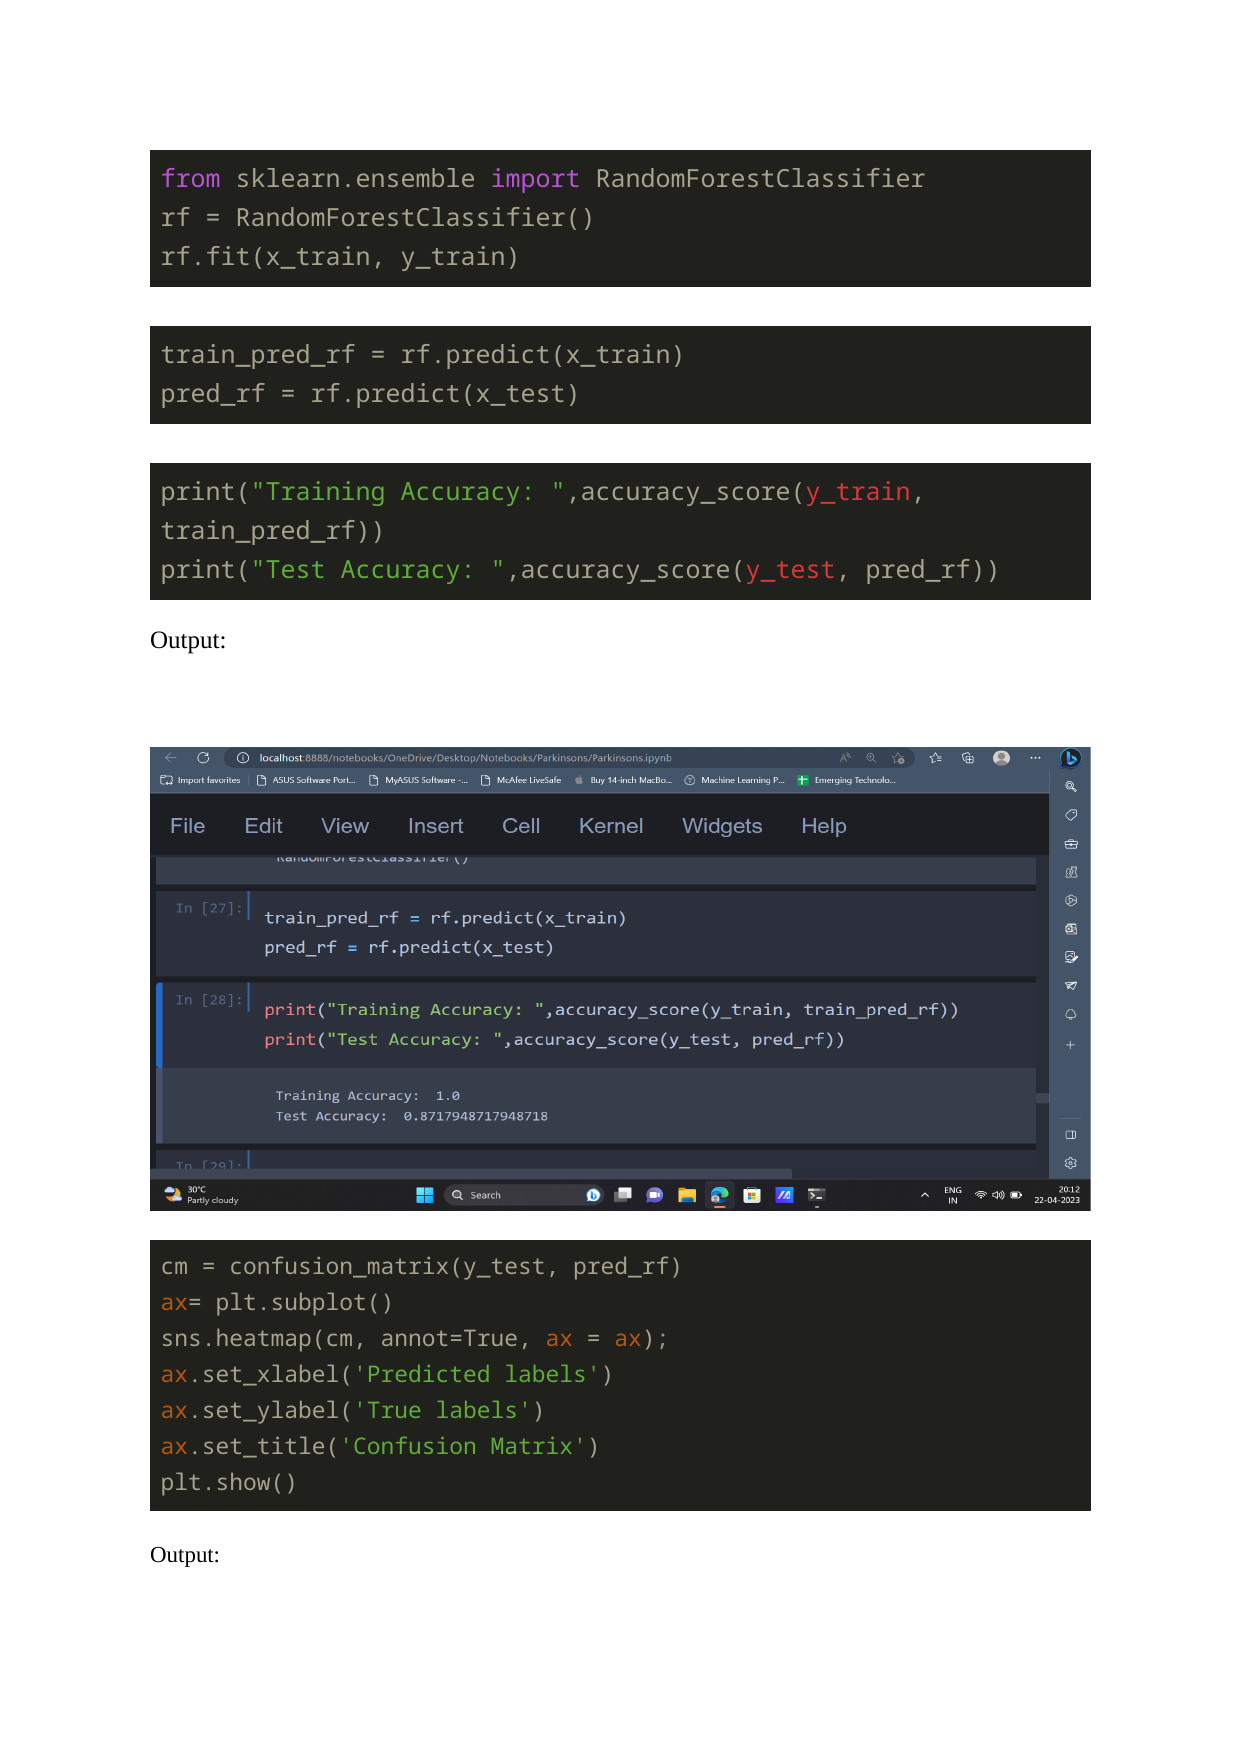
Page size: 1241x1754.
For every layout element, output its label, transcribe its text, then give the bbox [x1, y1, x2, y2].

table_header train_pred_rf = rf.predict(x_train) pred_rf = rf.predict(x_test) [150, 326, 1091, 424]
table_header cm = confusion_matrix(y_test, pred_rf) ax= plt.subplot() sns.heatmap(cm, annot=True, ax = ax); ax.set_xlabel('Predicted labels') ax.set_ylabel('True labels') ax.set_title('Confusion Matrix') plt.show() [150, 1240, 1091, 1511]
text Output: [150, 1542, 1090, 1568]
picture [150, 747, 1091, 1211]
table_header print("Training Accuracy: ",accuracy_score(y_train, train_pred_rf)) print("Test Accuracy: ",accuracy_score(y_test, pred_rf)) [150, 463, 1091, 600]
text Output: [150, 625, 1090, 654]
table_header from sklearn.ensemble import RandomForestClassifier rf = RandomForestClassifier() rf.fit(x_train, y_train) [150, 150, 1091, 287]
